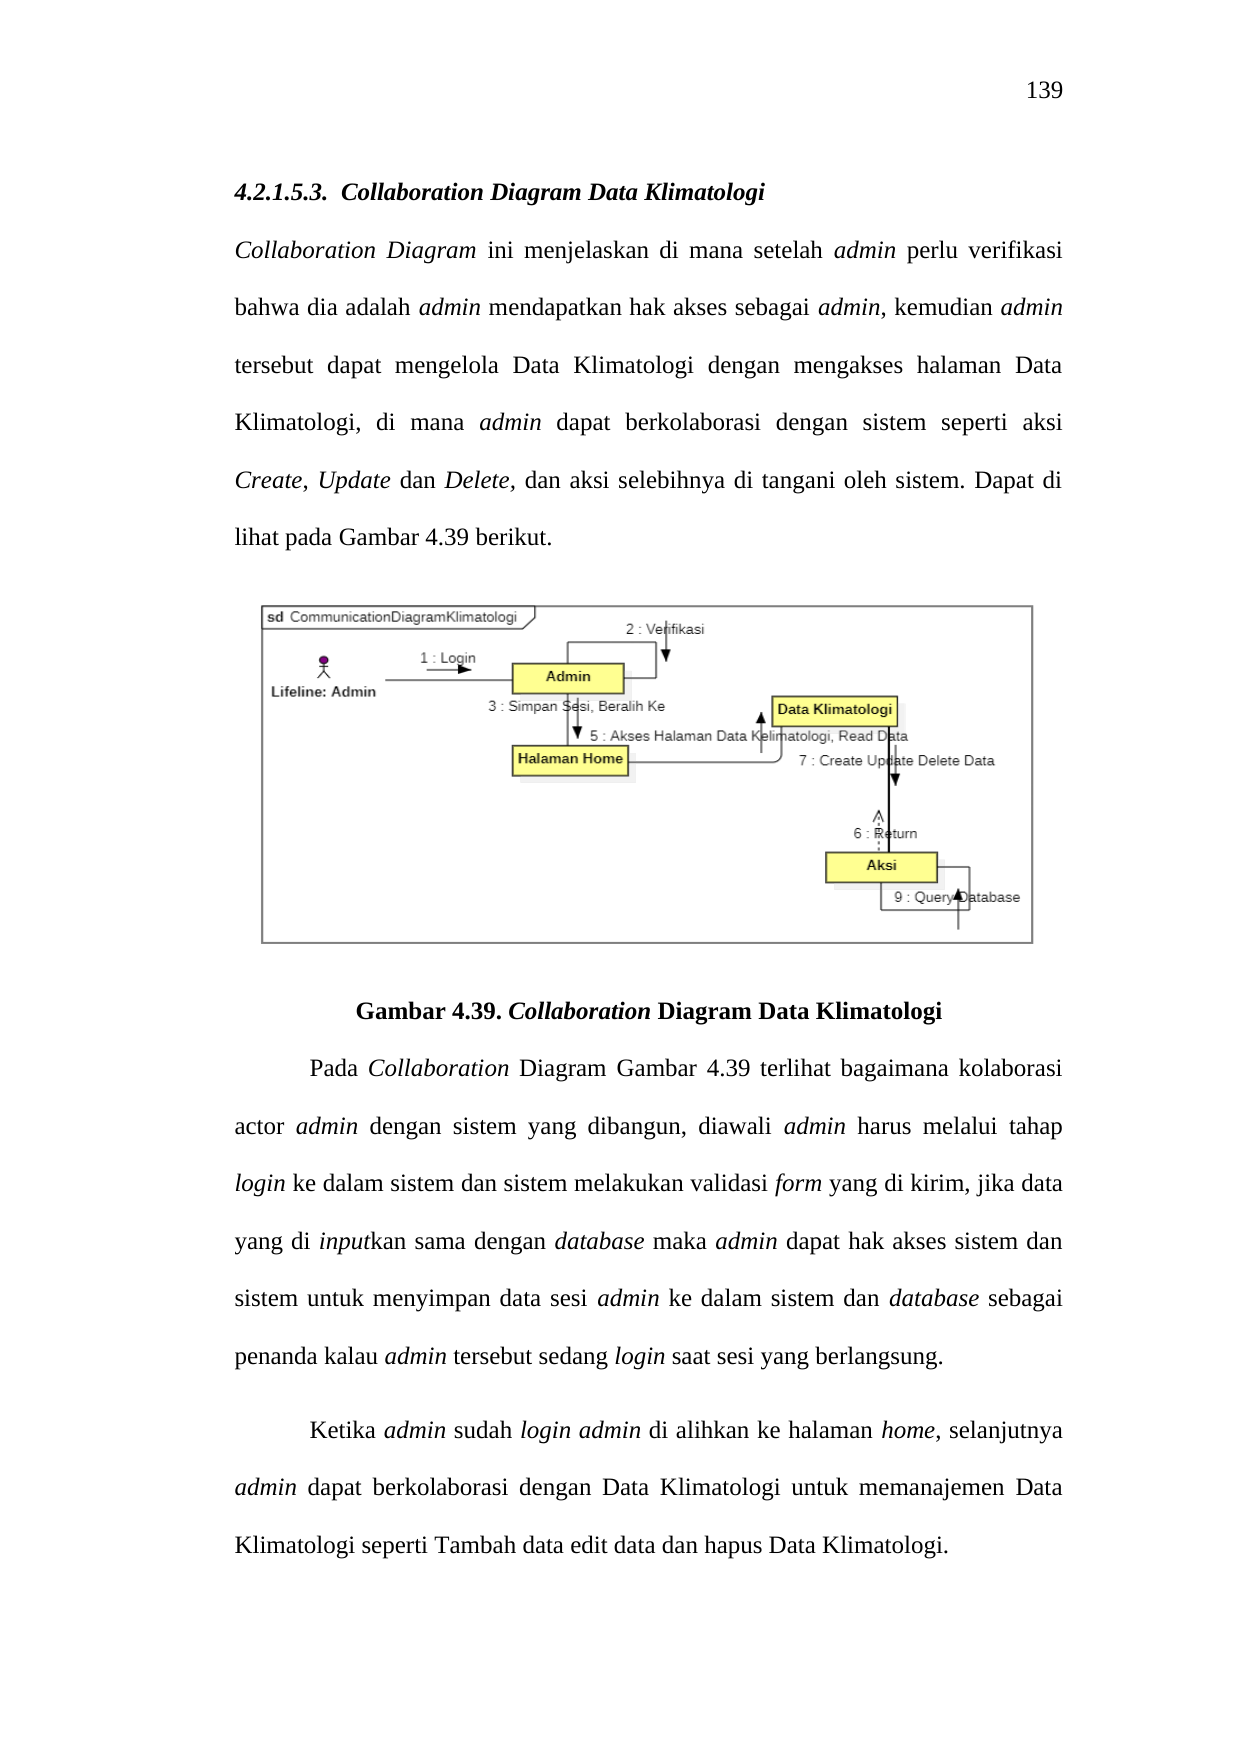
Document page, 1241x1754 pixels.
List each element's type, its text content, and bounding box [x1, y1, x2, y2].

picture [252, 596, 1046, 951]
subtitle Collaboration Diagram Data Klimatologi [234, 177, 1063, 206]
text Ketika admin sudah login admin di alihkan ke halaman home, selanjutnya admin dapat berkolaborasi dengan Data Klimatologi untuk memanajemen Data Klimatologi seperti Tambah data edit data dan hapus Data Klimatologi. [234, 1415, 1063, 1559]
